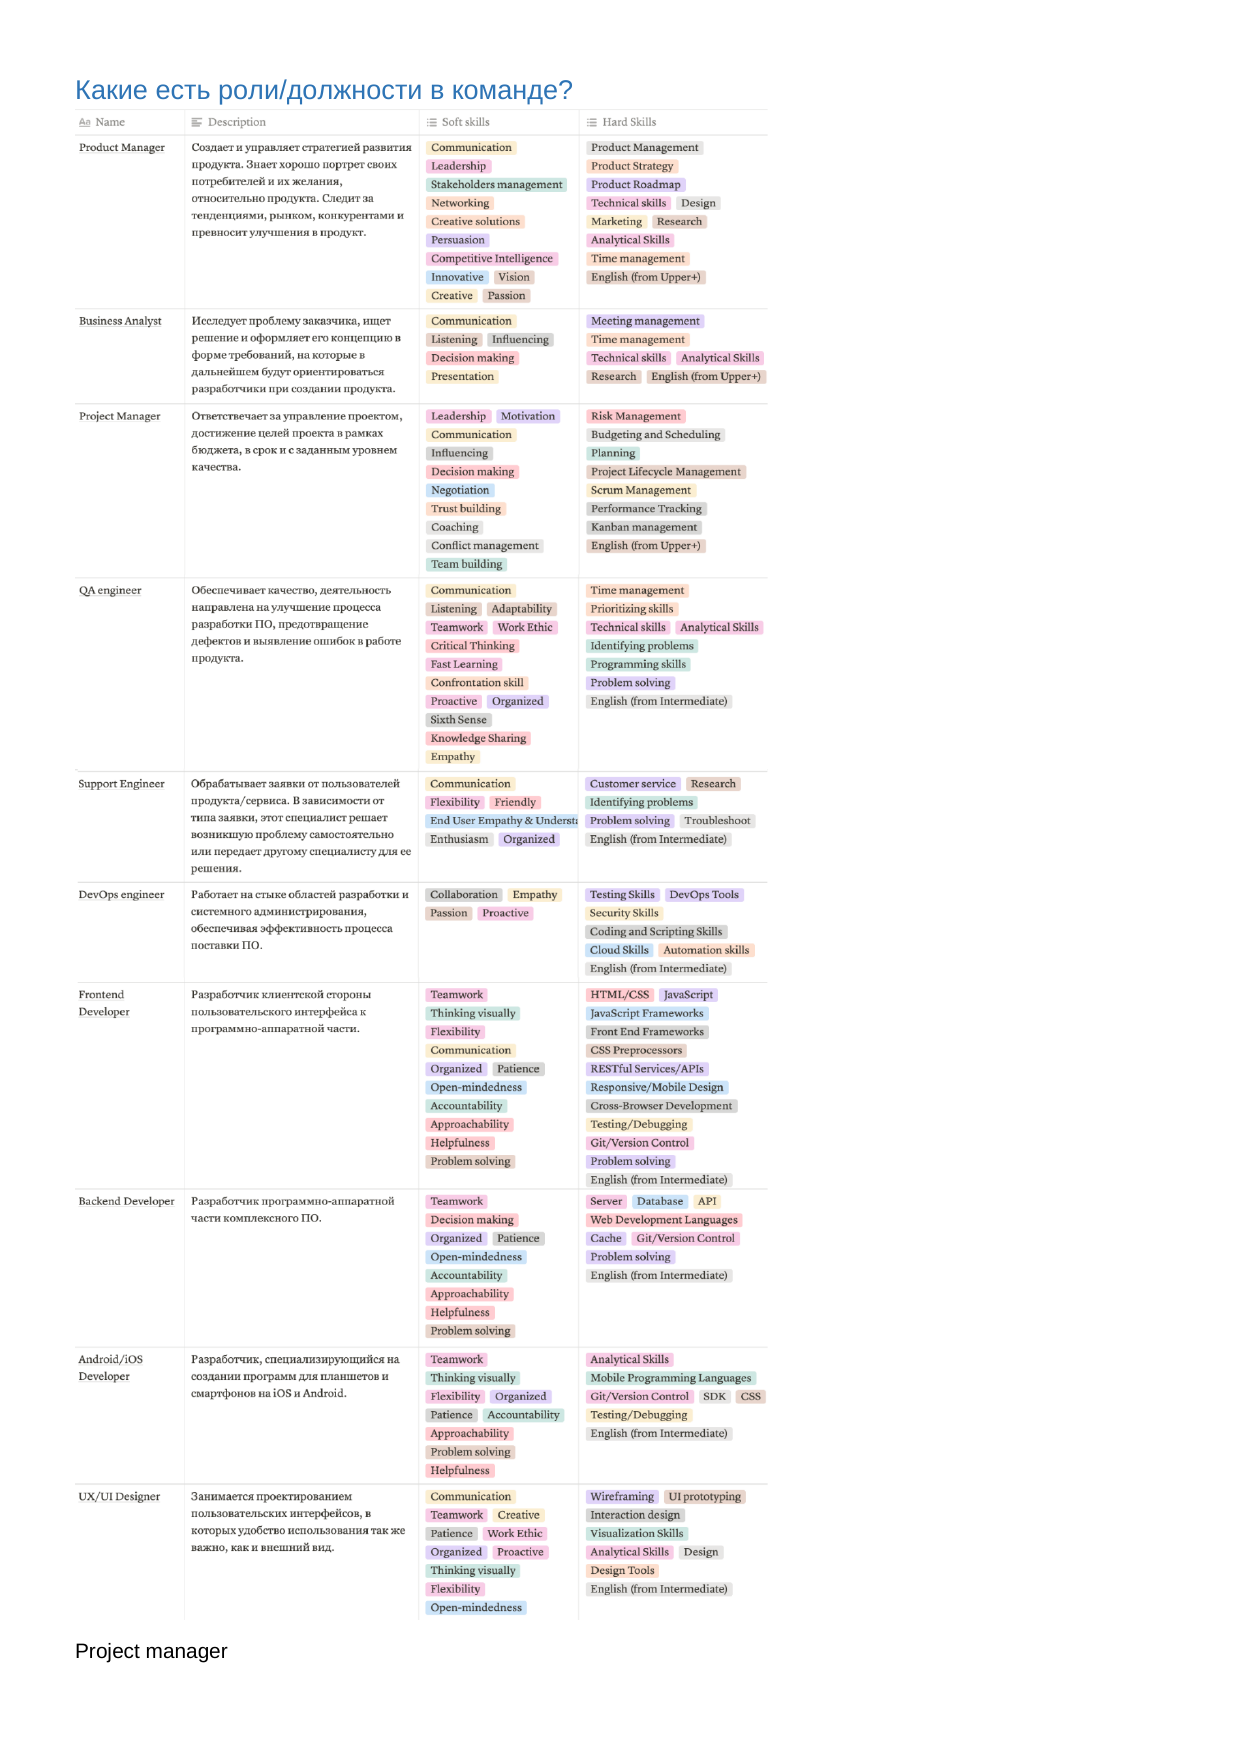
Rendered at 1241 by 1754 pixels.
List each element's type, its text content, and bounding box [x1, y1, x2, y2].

text Project manager [75, 1639, 1196, 1663]
picture [75, 107, 768, 1620]
subtitle Какие есть роли/должности в команде? [75, 74, 1196, 105]
